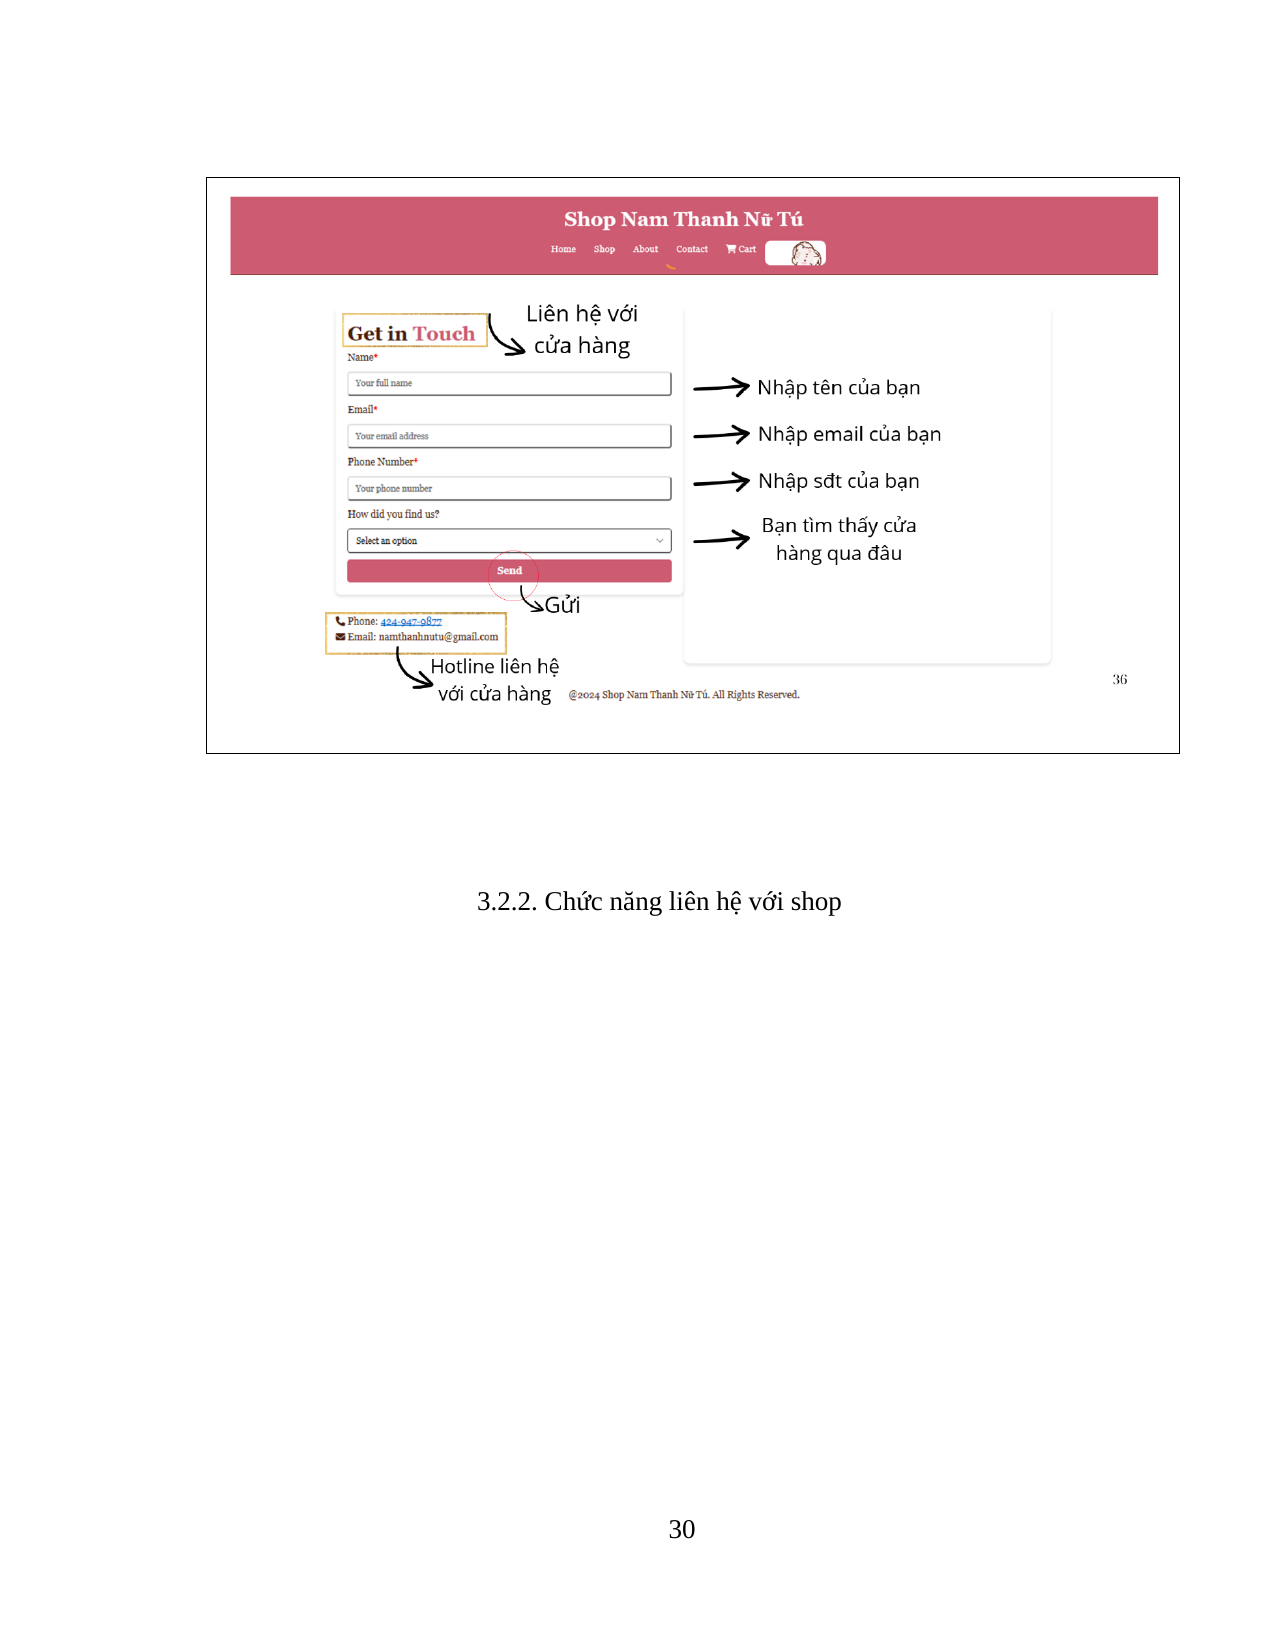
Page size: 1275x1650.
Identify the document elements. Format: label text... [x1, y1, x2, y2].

picture [218, 190, 1169, 726]
table_header [207, 178, 1179, 753]
text 3.2.2. Chức năng liên hệ với shop [432, 885, 1157, 916]
